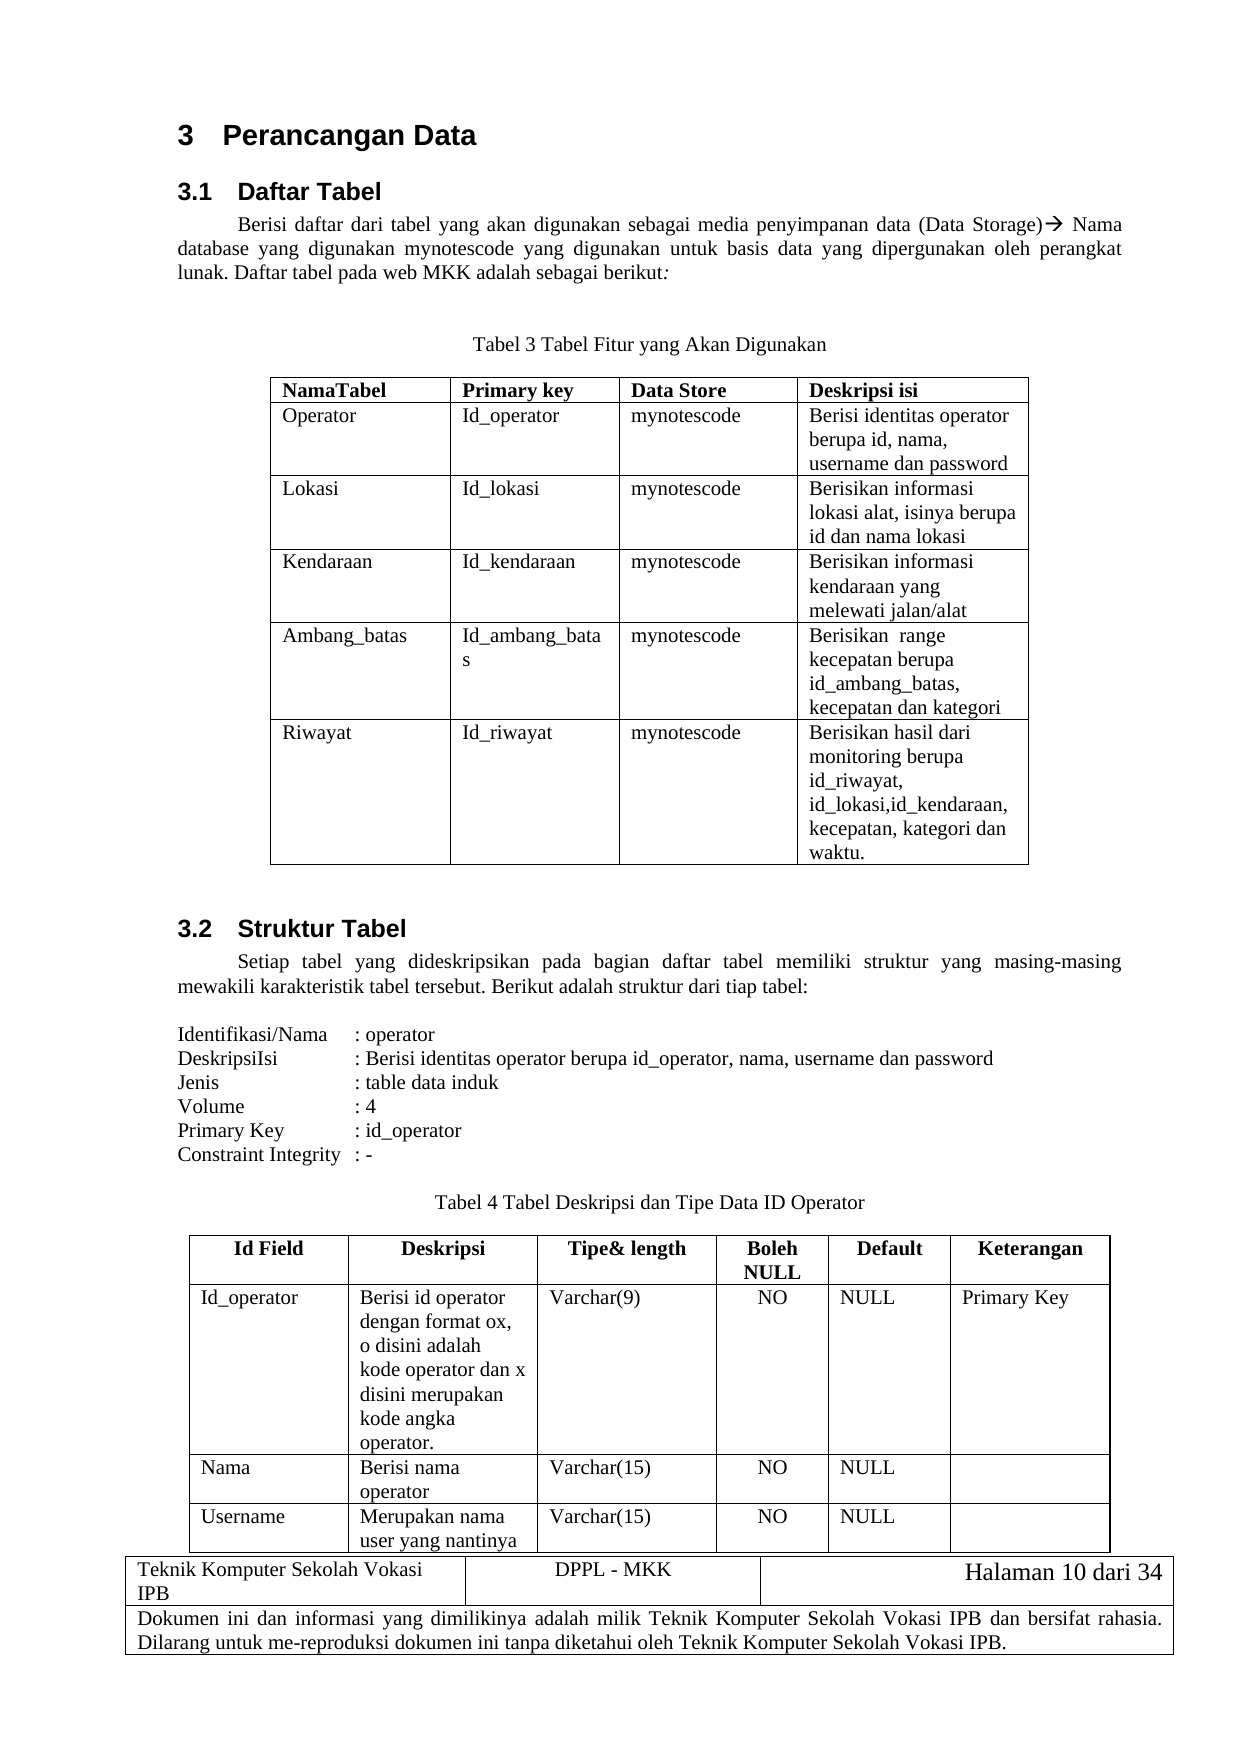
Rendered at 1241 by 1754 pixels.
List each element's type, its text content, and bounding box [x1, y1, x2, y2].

table_cell Id_operator [451, 403, 619, 475]
table_cell mynotescode [620, 403, 797, 475]
table_cell Varchar(9) [538, 1285, 716, 1454]
text Primary Key : id_operator [177, 1118, 1122, 1142]
table_header Default [829, 1236, 950, 1284]
table_cell mynotescode [620, 550, 797, 622]
text Volume : 4 [177, 1094, 1122, 1118]
text Berisi daftar dari tabel yang akan digunakan sebagai media penyimpanan data (Data Storage) Nama database yang digunakan mynotescode yang digunakan untuk basis data yang dipergunakan oleh perangkat lunak. Daftar tabel pada web MKK adalah sebagai berikut: [177, 212, 1122, 284]
text Tabel 3 Tabel Fitur yang Akan Digunakan [177, 332, 1122, 356]
table_cell Berisikan informasi lokasi alat, isinya berupa id dan nama lokasi [798, 476, 1028, 548]
table_cell Id_riwayat [451, 720, 619, 864]
table_cell NULL [829, 1504, 950, 1552]
table_header Deskripsi isi [798, 378, 1028, 402]
table_cell [951, 1504, 1109, 1552]
table_cell Berisikan range kecepatan berupa id_ambang_batas, kecepatan dan kategori [798, 623, 1028, 719]
table_cell NULL [829, 1455, 950, 1503]
table_cell Berisikan hasil dari monitoring berupa id_riwayat, id_lokasi,id_kendaraan, kecepatan, kategori dan waktu. [798, 720, 1028, 864]
table_cell NO [717, 1455, 828, 1503]
table_cell Nama [190, 1455, 348, 1503]
subtitle Struktur Tabel [177, 914, 1122, 943]
table_cell Kendaraan [271, 550, 450, 622]
text Tabel 4 Tabel Deskripsi dan Tipe Data ID Operator [177, 1190, 1122, 1214]
table_cell mynotescode [620, 623, 797, 719]
table_cell Ambang_batas [271, 623, 450, 719]
table_cell Varchar(15) [538, 1504, 716, 1552]
table_cell Varchar(15) [538, 1455, 716, 1503]
text Jenis : table data induk [177, 1070, 1122, 1094]
text Identifikasi/Nama : operator [177, 1022, 1122, 1046]
text Constraint Integrity : - [177, 1142, 1122, 1166]
table_cell Operator [271, 403, 450, 475]
table_cell NULL [829, 1285, 950, 1454]
table_header Keterangan [951, 1236, 1109, 1284]
table_cell mynotescode [620, 476, 797, 548]
table_cell Username [190, 1504, 348, 1552]
table_header Id Field [190, 1236, 348, 1284]
table_cell NO [717, 1285, 828, 1454]
table_cell Riwayat [271, 720, 450, 864]
table_cell Berisikan informasi kendaraan yang melewati jalan/alat [798, 550, 1028, 622]
table_cell Berisi nama operator [349, 1455, 537, 1503]
text DeskripsiIsi : Berisi identitas operator berupa id_operator, nama, username dan password [177, 1046, 1122, 1070]
table_header Deskripsi [349, 1236, 537, 1284]
table_cell Primary Key [951, 1285, 1109, 1454]
text Setiap tabel yang dideskripsikan pada bagian daftar tabel memiliki struktur yang masing-masing mewakili karakteristik tabel tersebut. Berikut adalah struktur dari tiap tabel: [177, 949, 1122, 998]
table_cell NO [717, 1504, 828, 1552]
table_cell Id_kendaraan [451, 550, 619, 622]
table_cell Id_lokasi [451, 476, 619, 548]
table_header Data Store [620, 378, 797, 402]
table_cell Berisi id operator dengan format ox, o disini adalah kode operator dan x disini merupakan kode angka operator. [349, 1285, 537, 1454]
table_cell Id_ambang_batas [451, 623, 619, 719]
subtitle Daftar Tabel [177, 177, 1122, 205]
subtitle Perancangan Data [177, 118, 1122, 152]
table_cell [951, 1455, 1109, 1503]
table_header NamaTabel [271, 378, 450, 402]
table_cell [349, 1504, 537, 1552]
table_cell Berisi identitas operator berupa id, nama, username dan password [798, 403, 1028, 475]
table_cell mynotescode [620, 720, 797, 864]
table_cell Lokasi [271, 476, 450, 548]
table_header Primary key [451, 378, 619, 402]
table_header Tipe& length [538, 1236, 716, 1284]
table_header Boleh NULL [717, 1236, 828, 1284]
table_cell Id_operator [190, 1285, 348, 1454]
